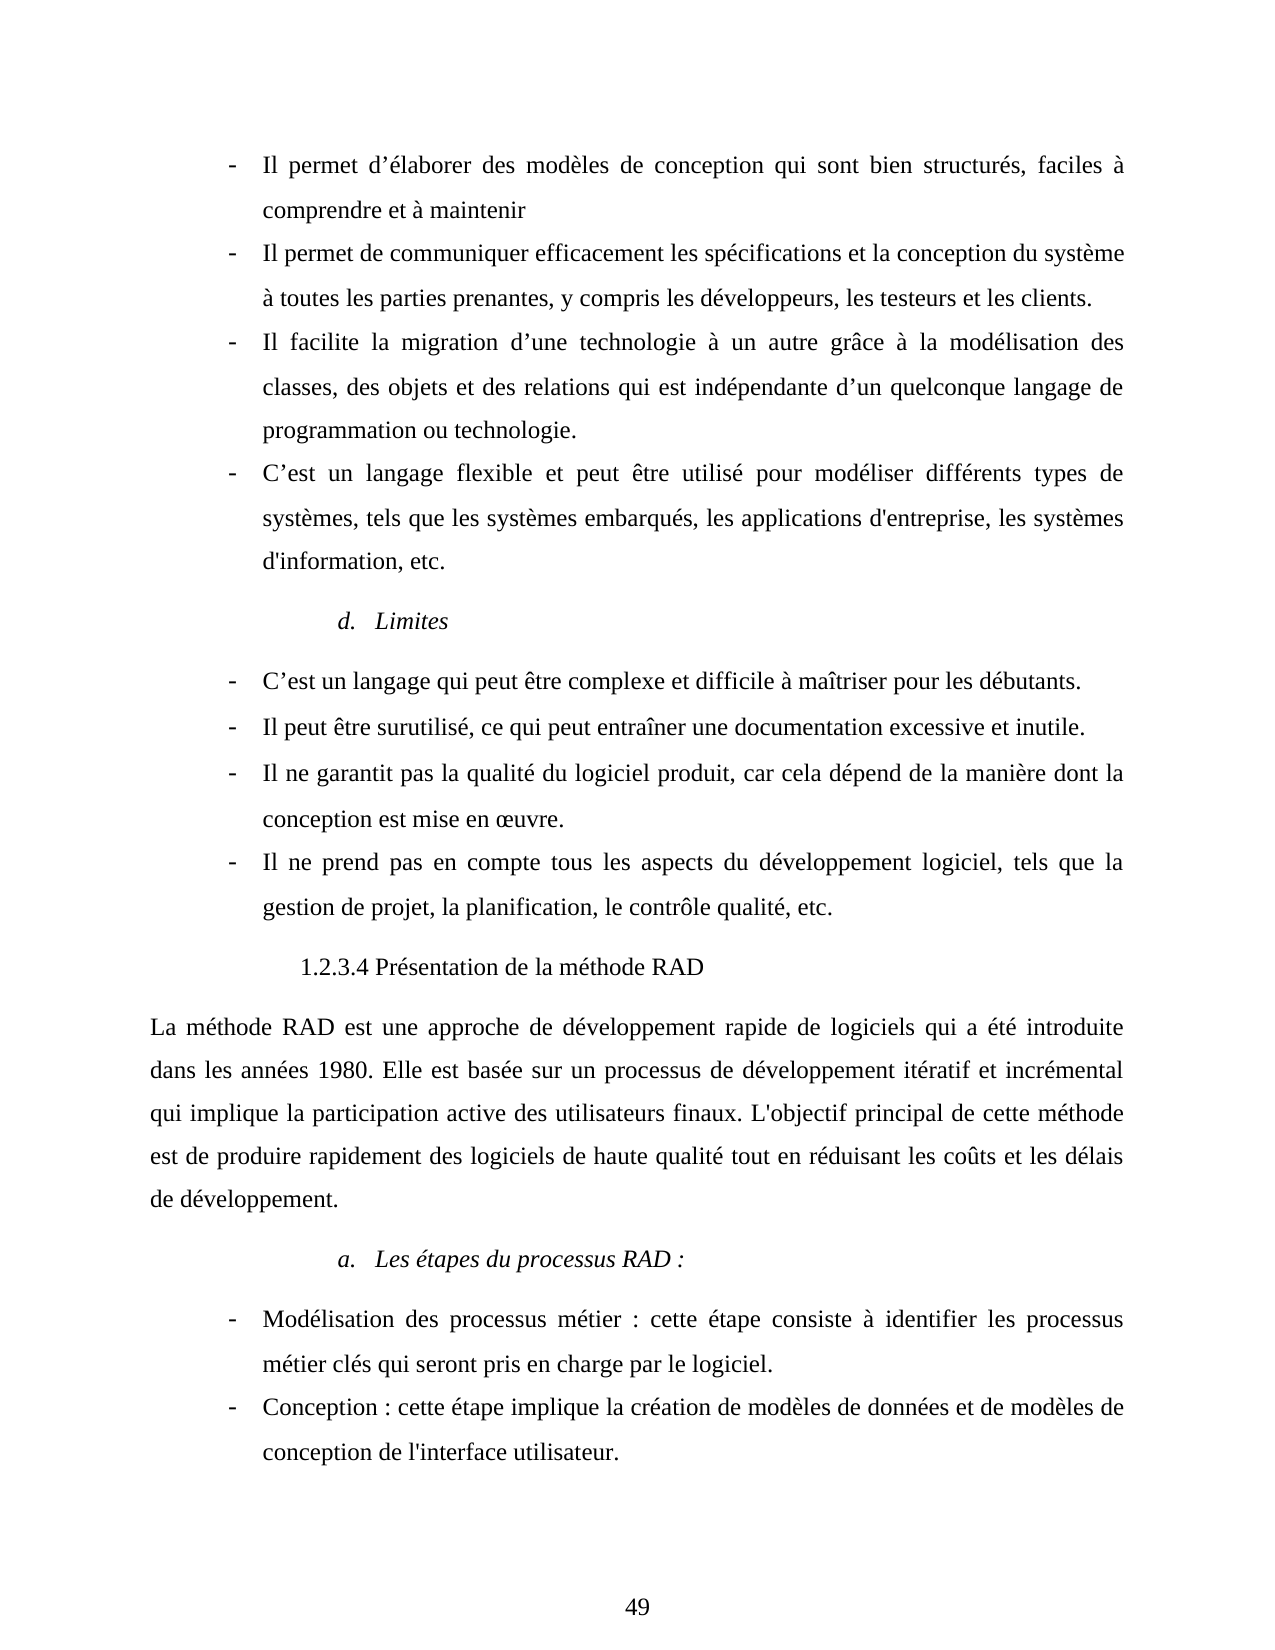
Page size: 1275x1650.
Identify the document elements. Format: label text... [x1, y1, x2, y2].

text Limites [337, 606, 1125, 635]
text La méthode RAD est une approche de développement rapide de logiciels qui a été introduite dans les années 1980. Elle est basée sur un processus de développement itératif et incrémental qui implique la participation active des utilisateurs finaux. L'objectif principal de cette méthode est de produire rapidement des logiciels de haute qualité tout en réduisant les coûts et les délais de développement. [150, 1012, 1125, 1213]
list Il permet de communiquer efficacement les spécifications et la conception du système à toutes les parties prenantes, y compris les développeurs, les testeurs et les clients. [225, 238, 1125, 312]
list Il ne garantit pas la qualité du logiciel produit, car cela dépend de la manière dont la conception est mise en œuvre. [225, 758, 1125, 832]
text Présentation de la méthode RAD [300, 952, 1125, 981]
list Il facilite la migration d’une technologie à un autre grâce à la modélisation des classes, des objets et des relations qui est indépendante d’un quelconque langage de programmation ou technologie. [225, 327, 1125, 444]
list Il ne prend pas en compte tous les aspects du développement logiciel, tels que la gestion de projet, la planification, le contrôle qualité, etc. [225, 847, 1125, 921]
list Il peut être surutilisé, ce qui peut entraîner une documentation excessive et inutile. [225, 712, 1125, 743]
list Modélisation des processus métier : cette étape consiste à identifier les processus métier clés qui seront pris en charge par le logiciel. [225, 1304, 1125, 1378]
list Conception : cette étape implique la création de modèles de données et de modèles de conception de l'interface utilisateur. [225, 1392, 1125, 1466]
text Les étapes du processus RAD : [337, 1244, 1125, 1273]
list C’est un langage flexible et peut être utilisé pour modéliser différents types de systèmes, tels que les systèmes embarqués, les applications d'entreprise, les systèmes d'information, etc. [225, 458, 1125, 575]
list C’est un langage qui peut être complexe et difficile à maîtriser pour les débutants. [225, 666, 1125, 697]
list Il permet d’élaborer des modèles de conception qui sont bien structurés, faciles à comprendre et à maintenir [225, 150, 1125, 224]
